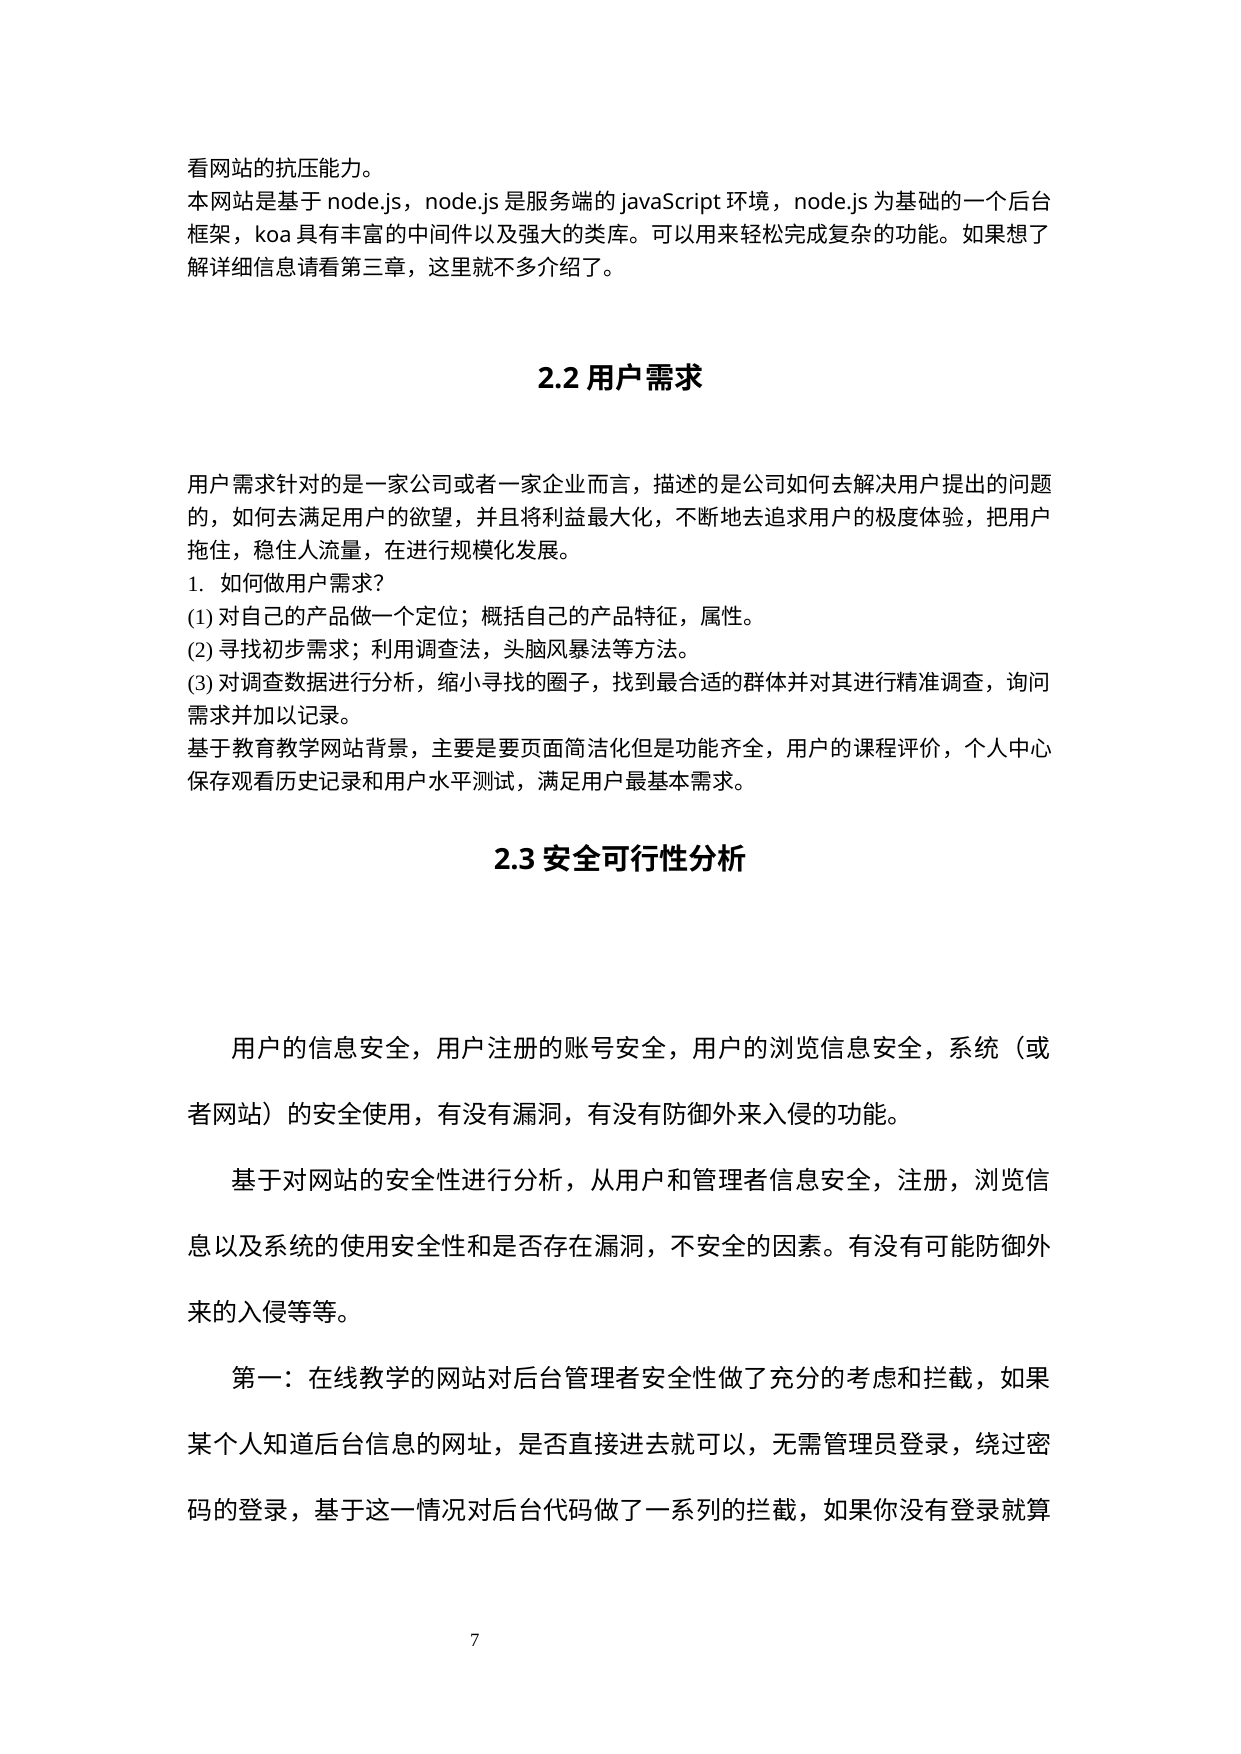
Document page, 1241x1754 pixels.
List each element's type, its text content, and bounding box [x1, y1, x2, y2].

list 寻找初步需求；利用调查法，头脑风暴法等方法。 [187, 631, 1053, 664]
subtitle 2.3 安全可行性分析 [187, 824, 1053, 890]
subtitle 2.2 用户需求 [187, 343, 1053, 409]
list 本网站是基于node.js，node.js是服务端的javaScript环境，node.js为基础的一个后台框架，koa具有丰富的中间件以及强大的类库。可以用来轻松完成复杂的功能。如果想了解详细信息请看第三章，这里就不多介绍了。 [187, 183, 1053, 283]
list 基于教育教学网站背景，主要是要页面简洁化但是功能齐全，用户的课程评价，个人中心保存观看历史记录和用户水平测试，满足用户最基本需求。 [187, 731, 1053, 797]
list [187, 151, 1053, 183]
list 基于对网站的安全性进行分析，从用户和管理者信息安全，注册，浏览信息以及系统的使用安全性和是否存在漏洞，不安全的因素。有没有可能防御外来的入侵等等。 [187, 1145, 1053, 1343]
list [187, 1343, 1053, 1542]
list 对调查数据进行分析，缩小寻找的圈子，找到最合适的群体并对其进行精准调查，询问需求并加以记录。 [187, 664, 1053, 731]
list 对自己的产品做一个定位；概括自己的产品特征，属性。 [187, 598, 1053, 631]
list 如何做用户需求？ [187, 565, 1053, 598]
text 用户需求针对的是一家公司或者一家企业而言，描述的是公司如何去解决用户提出的问题的，如何去满足用户的欲望，并且将利益最大化，不断地去追求用户的极度体验，把用户拖住，稳住人流量，在进行规模化发展。 [187, 466, 1053, 565]
list 用户的信息安全，用户注册的账号安全，用户的浏览信息安全，系统（或者网站）的安全使用，有没有漏洞，有没有防御外来入侵的功能。 [187, 1013, 1053, 1145]
